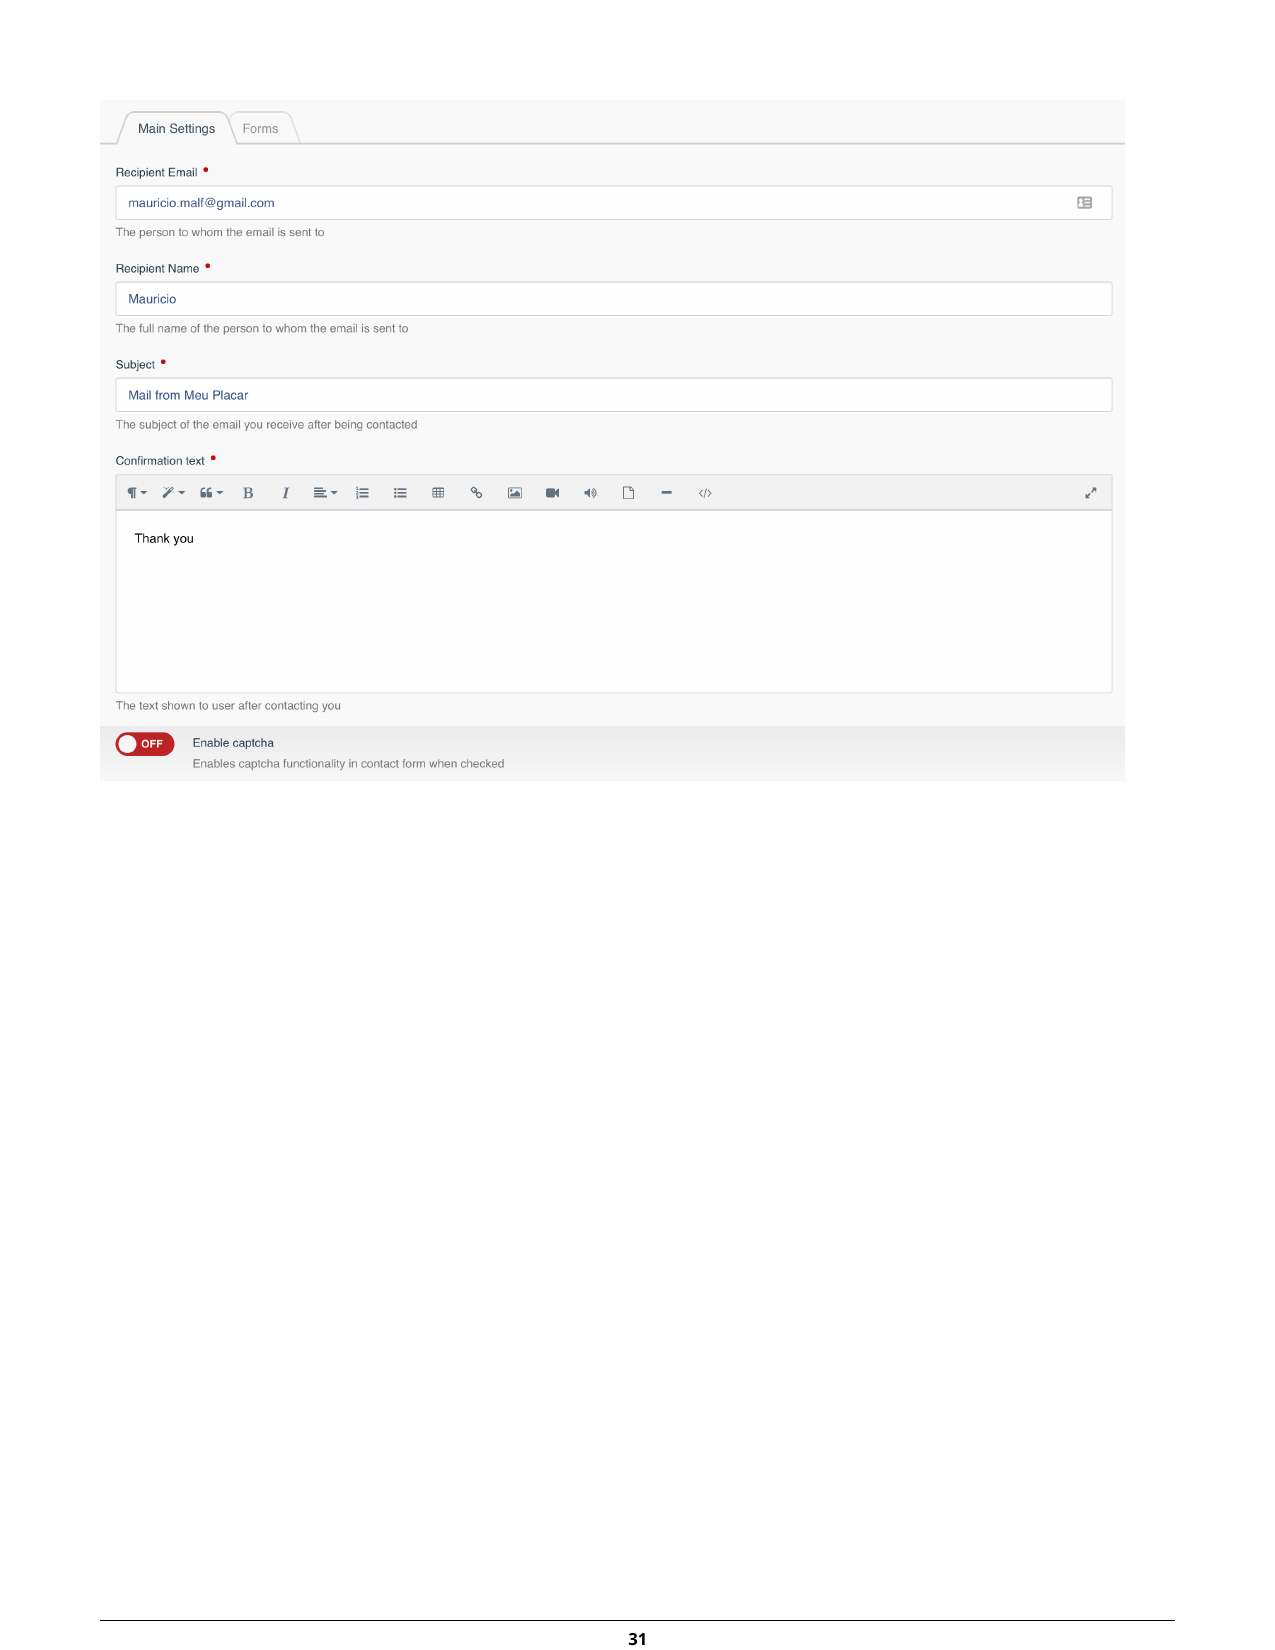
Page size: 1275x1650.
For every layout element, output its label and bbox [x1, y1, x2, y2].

picture [100, 100, 1125, 781]
